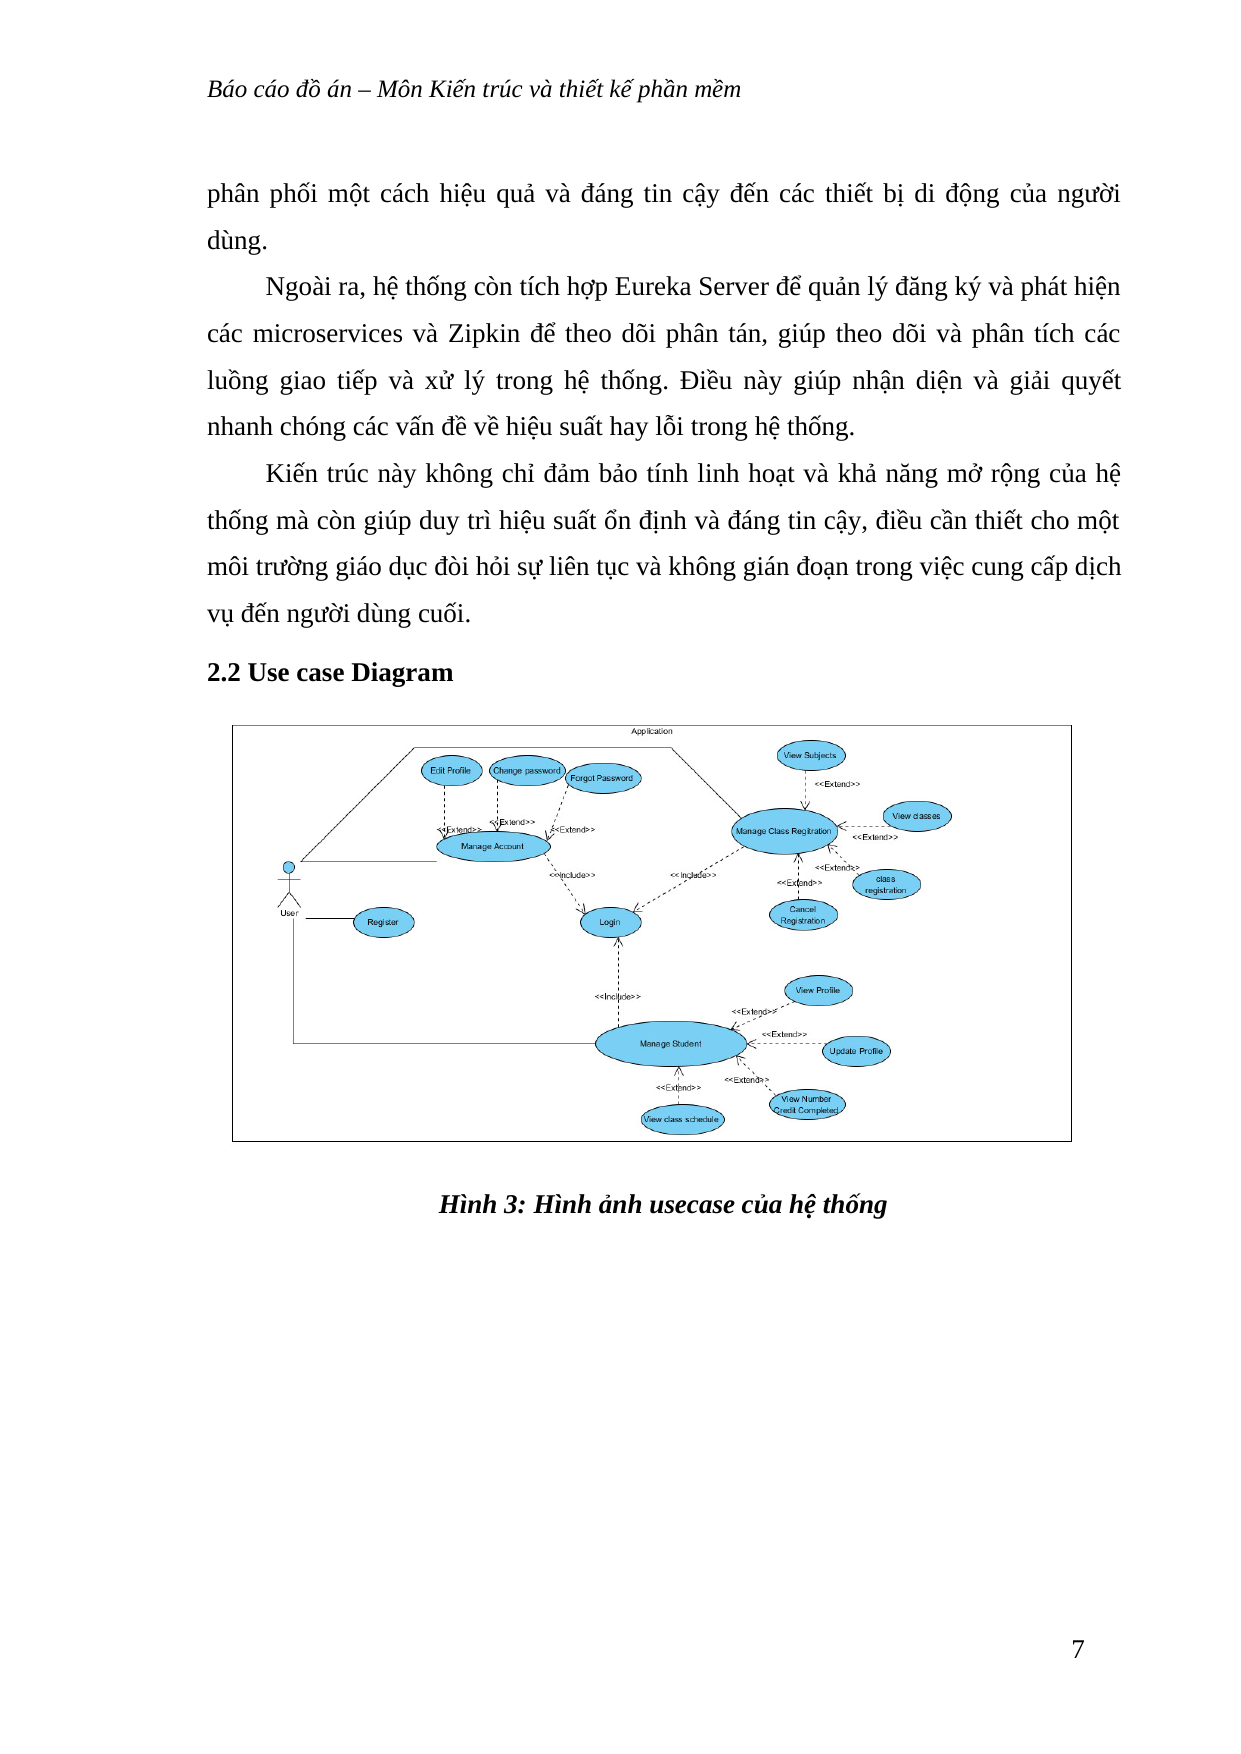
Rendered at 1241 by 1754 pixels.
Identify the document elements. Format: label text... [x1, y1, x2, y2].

text Ngoài ra, hệ thống còn tích hợp Eureka Server để quản lý đăng ký và phát hiện các microservices và Zipkin để theo dõi phân tán, giúp theo dõi và phân tích các luồng giao tiếp và xử lý trong hệ thống. Điều này giúp nhận diện và giải quyết nhanh chóng các vấn đề về hiệu suất hay lỗi trong hệ thống. [207, 271, 1122, 442]
text Kiến trúc này không chỉ đảm bảo tính linh hoạt và khả năng mở rộng của hệ thống mà còn giúp duy trì hiệu suất ổn định và đáng tin cậy, điều cần thiết cho một môi trường giáo dục đòi hỏi sự liên tục và không gián đoạn trong việc cung cấp dịch vụ đến người dùng cuối. [207, 457, 1122, 628]
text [207, 177, 1122, 255]
subtitle 2.2 Use case Diagram [207, 656, 1122, 687]
picture [206, 704, 1123, 1172]
text Hình 3: Hình ảnh usecase của hệ thống [207, 1188, 1122, 1219]
